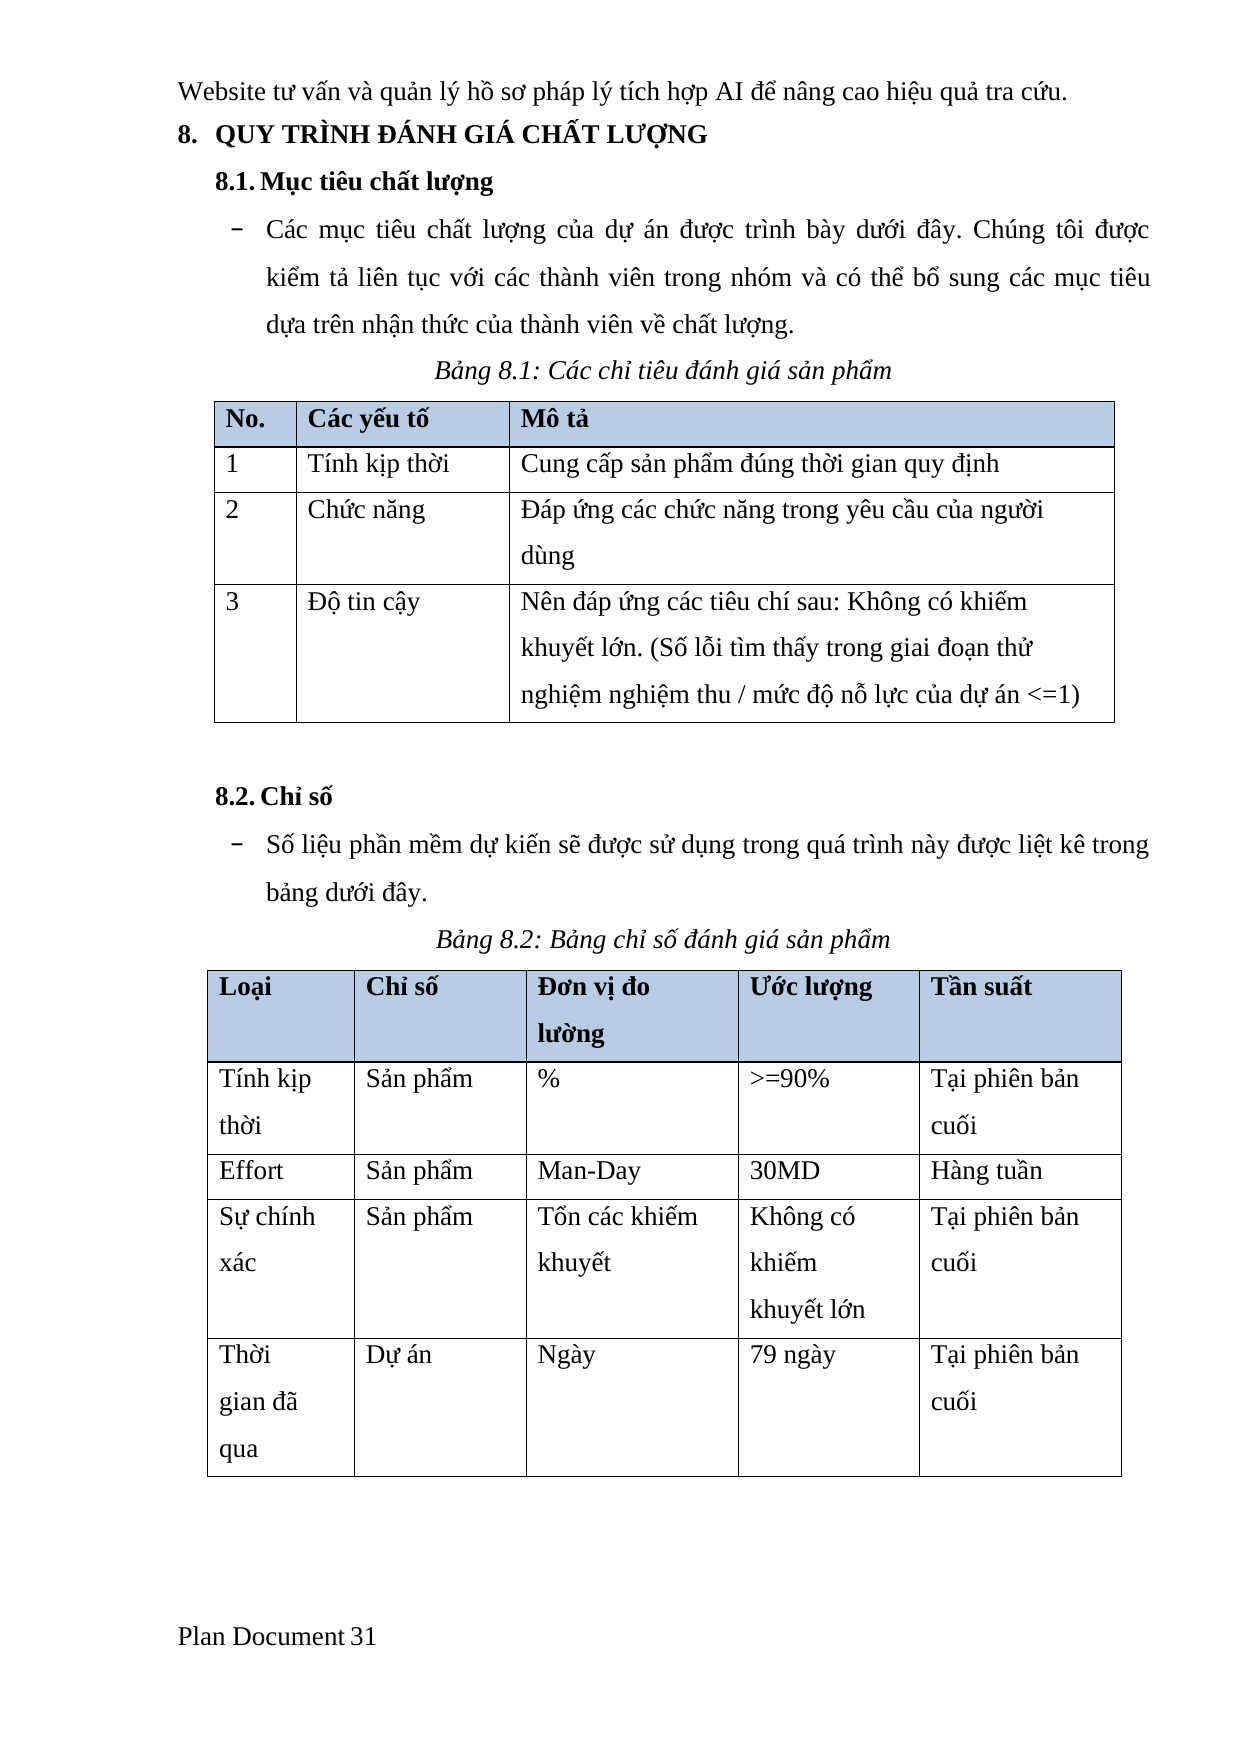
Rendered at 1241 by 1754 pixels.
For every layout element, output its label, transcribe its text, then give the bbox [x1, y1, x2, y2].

table_cell Độ tin cậy [297, 585, 509, 722]
text Bảng 8.2: Bảng chỉ số đánh giá sản phẩm [177, 923, 1152, 954]
table_header Đơn vị đo lường [527, 971, 738, 1061]
table_cell Tính kịp thời [297, 448, 509, 492]
list Các mục tiêu chất lượng của dự án được trình bày dưới đây. Chúng tôi được kiểm tả liên tục với các thành viên trong nhóm và có thể bổ sung các mục tiêu dựa trên nhận thức của thành viên về chất lượng. [228, 211, 1152, 339]
table_cell Dự án [355, 1339, 526, 1476]
table_cell Thời gian đã qua [208, 1339, 354, 1476]
table_header No. [215, 402, 296, 446]
table_cell Cung cấp sản phẩm đúng thời gian quy định [510, 448, 1114, 492]
table_cell Tính kịp thời [208, 1063, 354, 1153]
table_cell 1 [215, 448, 296, 492]
table_cell Tổn các khiếm khuyết [527, 1200, 738, 1337]
table_cell Sản phẩm [355, 1200, 526, 1337]
table_cell Sản phẩm [355, 1155, 526, 1199]
table_cell Sự chính xác [208, 1200, 354, 1337]
table_cell Nên đáp ứng các tiêu chí sau: Không có khiếm khuyết lớn. (Số lỗi tìm thấy trong giai đoạn thử nghiệm nghiệm thu / mức độ nỗ lực của dự án <=1) [510, 585, 1114, 722]
table_cell Tại phiên bản cuối [920, 1339, 1121, 1476]
table_header Loại [208, 971, 354, 1061]
table_cell 2 [215, 493, 296, 584]
table_cell 30MD [739, 1155, 919, 1199]
table_cell Không có khiếm khuyết lớn [739, 1200, 919, 1337]
table_header Các yếu tố [297, 402, 509, 446]
table_header Chỉ số [355, 971, 526, 1061]
table_cell Effort [208, 1155, 354, 1199]
table_cell Chức năng [297, 493, 509, 584]
list Mục tiêu chất lượng [215, 165, 1152, 196]
table_cell Ngày [527, 1339, 738, 1476]
table_cell Sản phẩm [355, 1063, 526, 1153]
table_header Mô tả [510, 402, 1114, 446]
table_header Ước lượng [739, 971, 919, 1061]
table_cell Tại phiên bản cuối [920, 1063, 1121, 1153]
table_cell 79 ngày [739, 1339, 919, 1476]
table_header Tần suất [920, 971, 1121, 1061]
table_cell 3 [215, 585, 296, 722]
table_cell Hàng tuần [920, 1155, 1121, 1199]
table_cell % [527, 1063, 738, 1153]
table_cell Man-Day [527, 1155, 738, 1199]
table_cell Tại phiên bản cuối [920, 1200, 1121, 1337]
table_cell >=90% [739, 1063, 919, 1153]
table_cell Đáp ứng các chức năng trong yêu cầu của người dùng [510, 493, 1114, 584]
list QUY TRÌNH ĐÁNH GIÁ CHẤT LƯỢNG [177, 118, 1152, 149]
text Bảng 8.1: Các chỉ tiêu đánh giá sản phẩm [177, 354, 1152, 386]
list Số liệu phần mềm dự kiến sẽ được sử dụng trong quá trình này được liệt kê trong bảng dưới đây. [228, 827, 1152, 907]
list Chỉ số [215, 780, 1152, 811]
